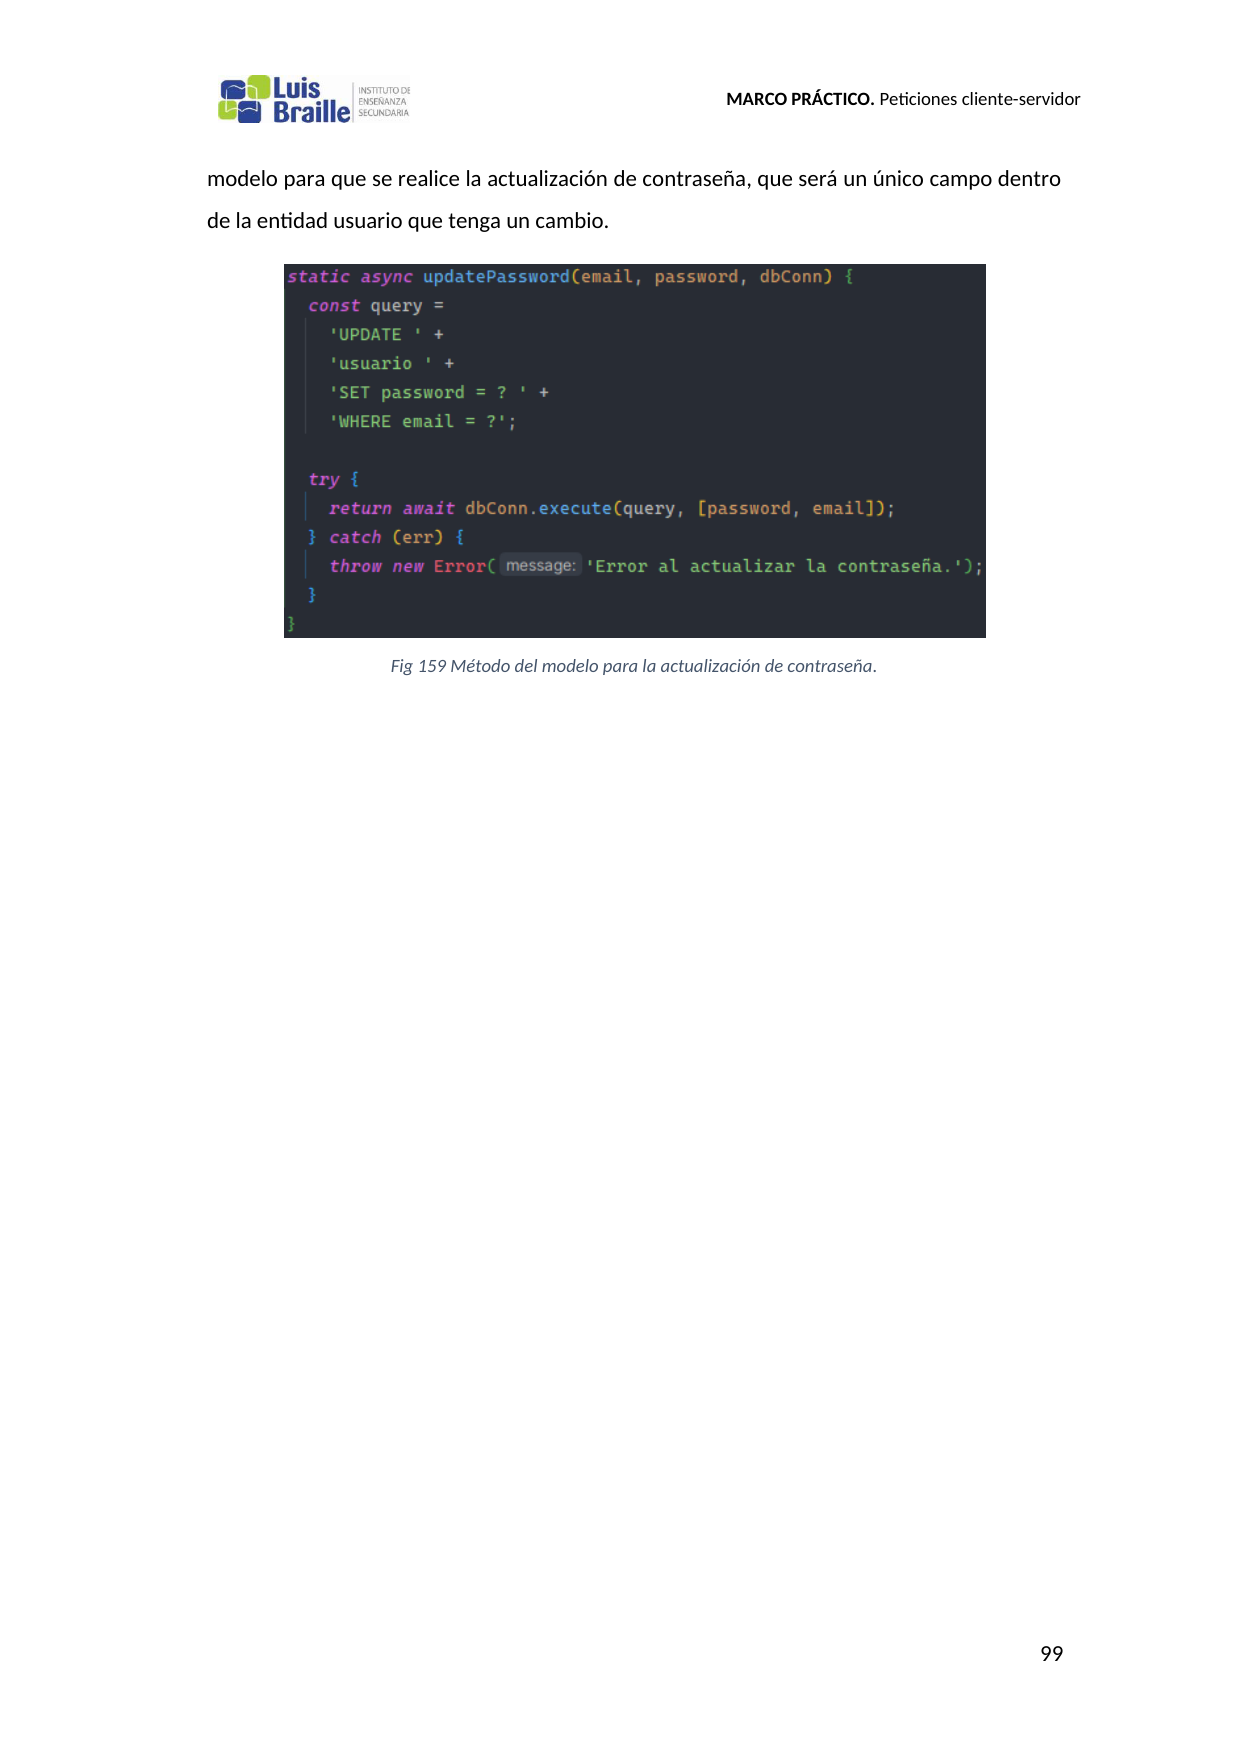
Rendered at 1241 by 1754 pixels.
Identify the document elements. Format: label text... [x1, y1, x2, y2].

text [207, 164, 1063, 234]
text Fig 159 Método del modelo para la actualización de contraseña. [207, 654, 1063, 677]
picture [284, 264, 986, 638]
